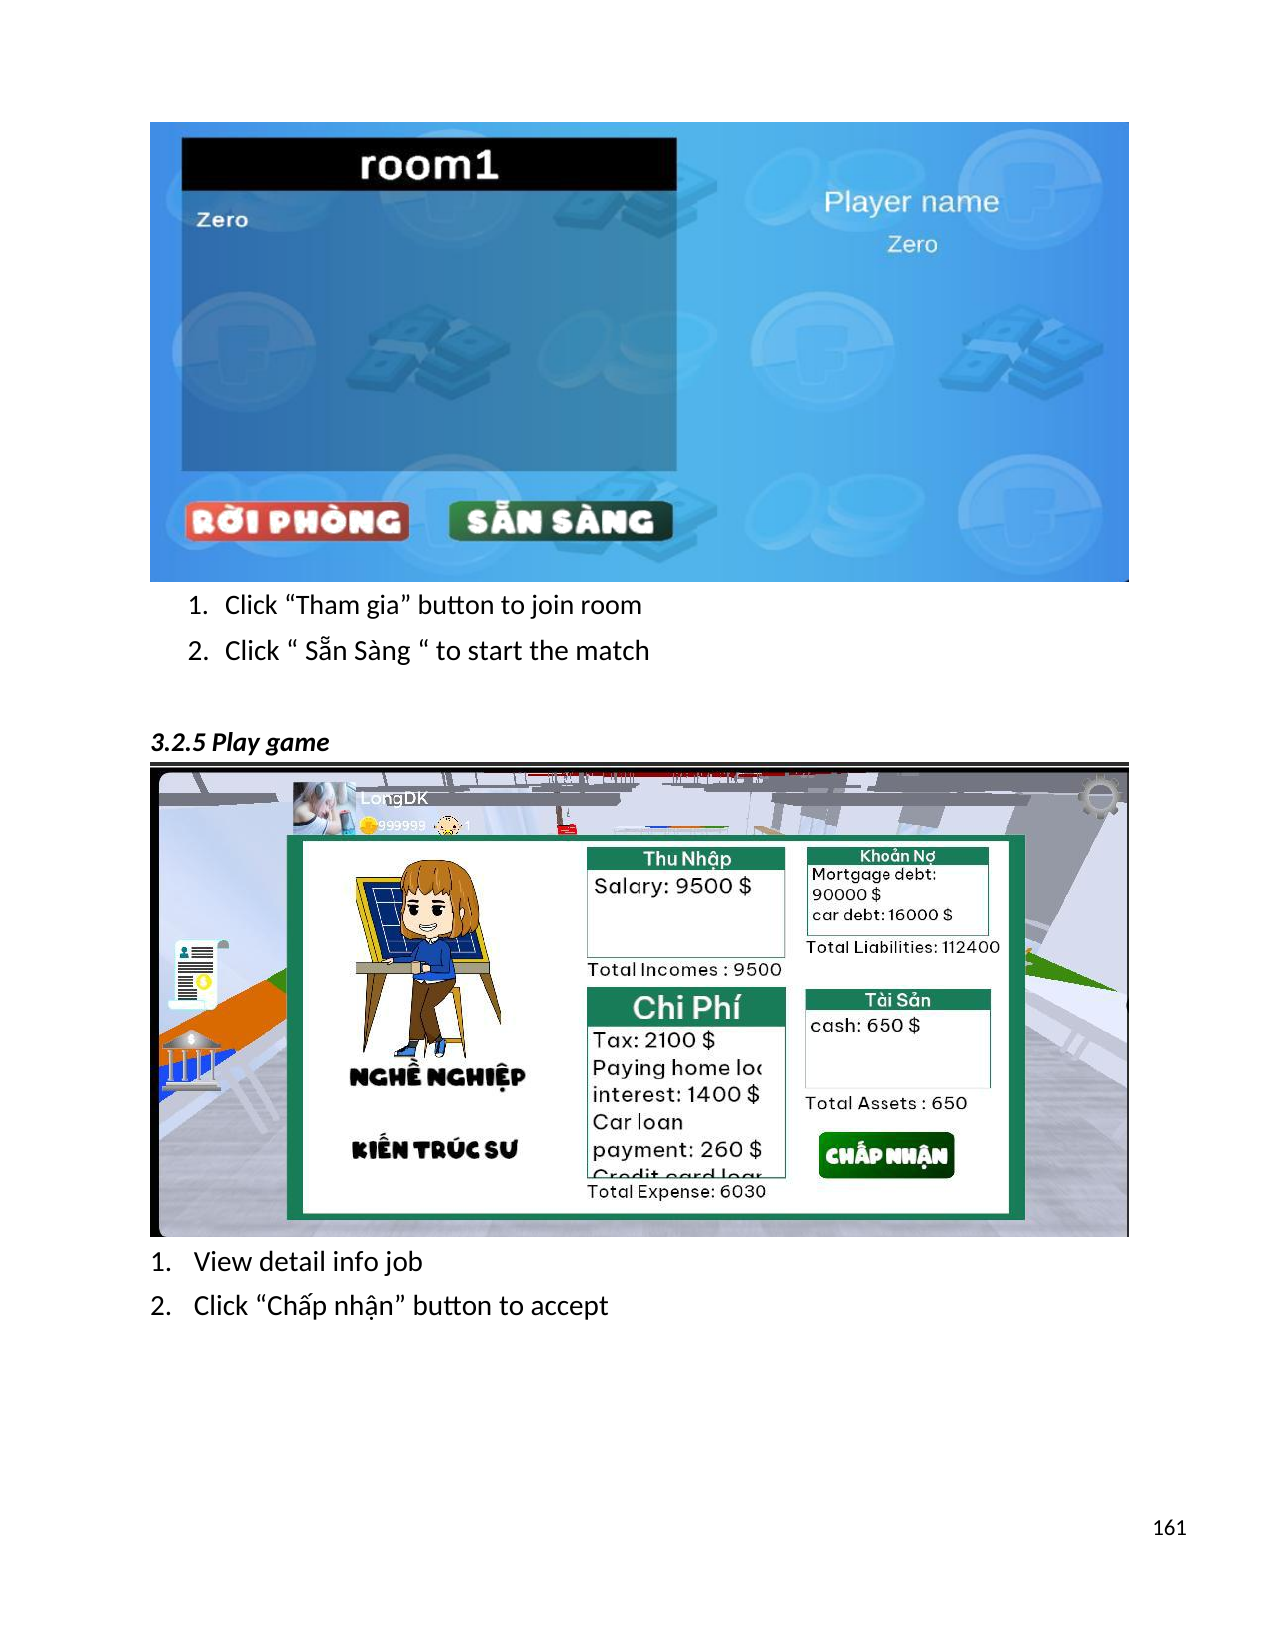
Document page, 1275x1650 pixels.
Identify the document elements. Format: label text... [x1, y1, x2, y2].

picture [150, 762, 1129, 1237]
list Click “ Sẵn Sàng “ to start the match [187, 632, 1187, 667]
list View detail info job [150, 1243, 1187, 1278]
list Click “Chấp nhận” button to accept [150, 1287, 1187, 1323]
text 161 [1152, 1513, 1187, 1541]
picture [150, 122, 1129, 582]
text 3.2.5 Play game [150, 725, 1187, 758]
list Click “Tham gia” button to join room [187, 587, 1187, 622]
